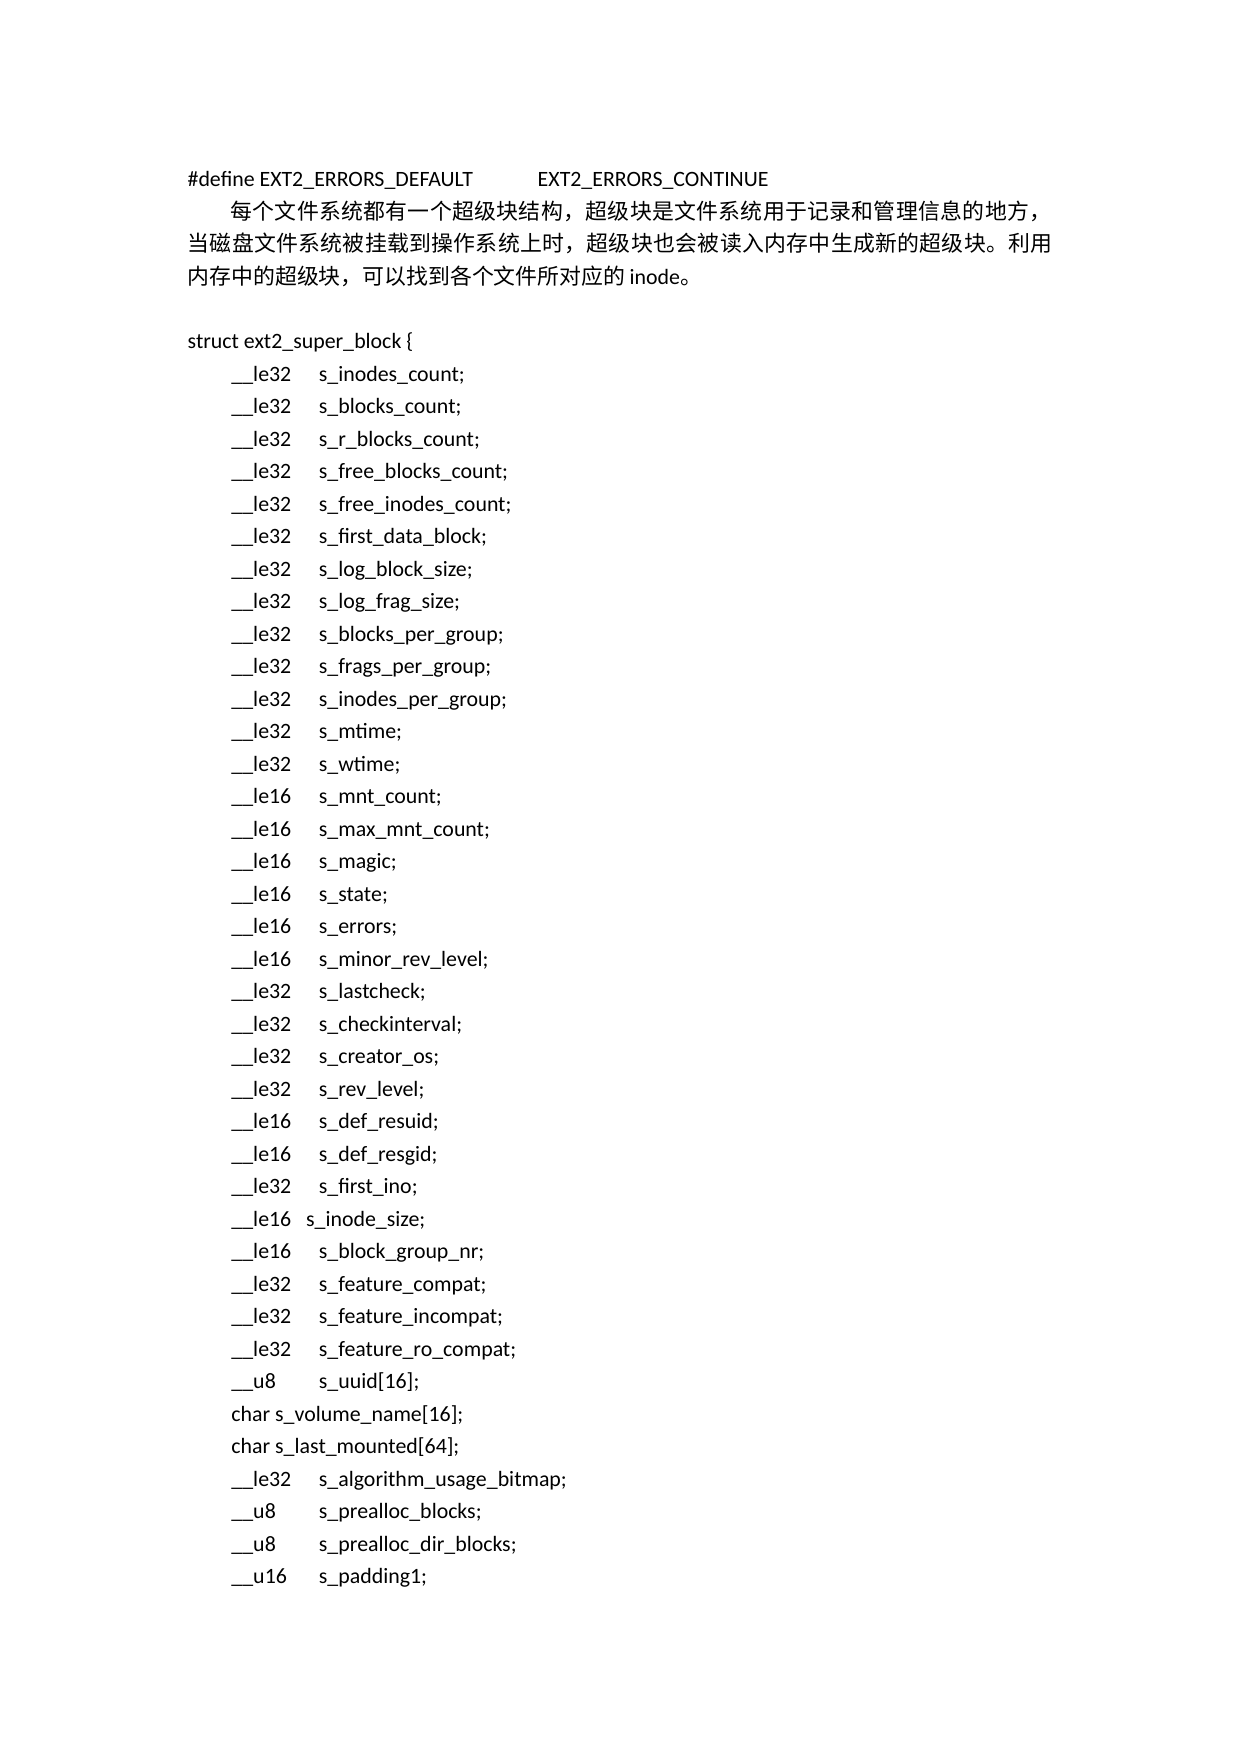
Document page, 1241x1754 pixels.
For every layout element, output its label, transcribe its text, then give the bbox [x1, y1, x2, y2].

text char s_volume_name[16]; [187, 1397, 1053, 1429]
text __le32 s_inodes_count; [187, 357, 1053, 389]
text __le16 s_state; [187, 877, 1053, 909]
text __le16 s_magic; [187, 844, 1053, 877]
text __u8 s_prealloc_blocks; [187, 1494, 1053, 1527]
text char s_last_mounted[64]; [187, 1429, 1053, 1462]
text __le32 s_inodes_per_group; [187, 682, 1053, 714]
text __le32 s_first_data_block; [187, 519, 1053, 552]
text __le16 s_errors; [187, 909, 1053, 942]
text __le16 s_def_resgid; [187, 1137, 1053, 1169]
text struct ext2_super_block { [187, 324, 1053, 357]
text __le32 s_frags_per_group; [187, 649, 1053, 682]
text __le32 s_log_frag_size; [187, 584, 1053, 617]
text __le32 s_free_inodes_count; [187, 487, 1053, 519]
text __le32 s_feature_compat; [187, 1267, 1053, 1299]
text __le16 s_inode_size; [187, 1202, 1053, 1234]
text #define EXT2_ERRORS_DEFAULT EXT2_ERRORS_CONTINUE [187, 162, 1053, 194]
text __u16 s_padding1; [187, 1559, 1053, 1592]
text __le32 s_feature_incompat; [187, 1299, 1053, 1332]
text __le32 s_log_block_size; [187, 552, 1053, 584]
text __le32 s_free_blocks_count; [187, 454, 1053, 487]
text __le16 s_block_group_nr; [187, 1234, 1053, 1267]
text __le32 s_feature_ro_compat; [187, 1332, 1053, 1364]
text __le32 s_blocks_per_group; [187, 617, 1053, 649]
text __le16 s_max_mnt_count; [187, 812, 1053, 844]
text __le32 s_first_ino; [187, 1169, 1053, 1202]
text __le32 s_checkinterval; [187, 1007, 1053, 1039]
text __le32 s_rev_level; [187, 1072, 1053, 1104]
text __le16 s_minor_rev_level; [187, 942, 1053, 974]
text __le32 s_mtime; [187, 714, 1053, 747]
text __le32 s_wtime; [187, 747, 1053, 779]
text __le16 s_mnt_count; [187, 779, 1053, 812]
text __le32 s_r_blocks_count; [187, 422, 1053, 454]
text __le32 s_algorithm_usage_bitmap; [187, 1462, 1053, 1494]
text 每个文件系统都有一个超级块结构，超级块是文件系统用于记录和管理信息的地方，当磁盘文件系统被挂载到操作系统上时，超级块也会被读入内存中生成新的超级块。利用内存中的超级块，可以找到各个文件所对应的inode。 [187, 194, 1053, 292]
text __u8 s_uuid[16]; [187, 1364, 1053, 1397]
text __le32 s_creator_os; [187, 1039, 1053, 1072]
text __u8 s_prealloc_dir_blocks; [187, 1527, 1053, 1559]
text __le16 s_def_resuid; [187, 1104, 1053, 1137]
text __le32 s_lastcheck; [187, 974, 1053, 1007]
text __le32 s_blocks_count; [187, 389, 1053, 422]
